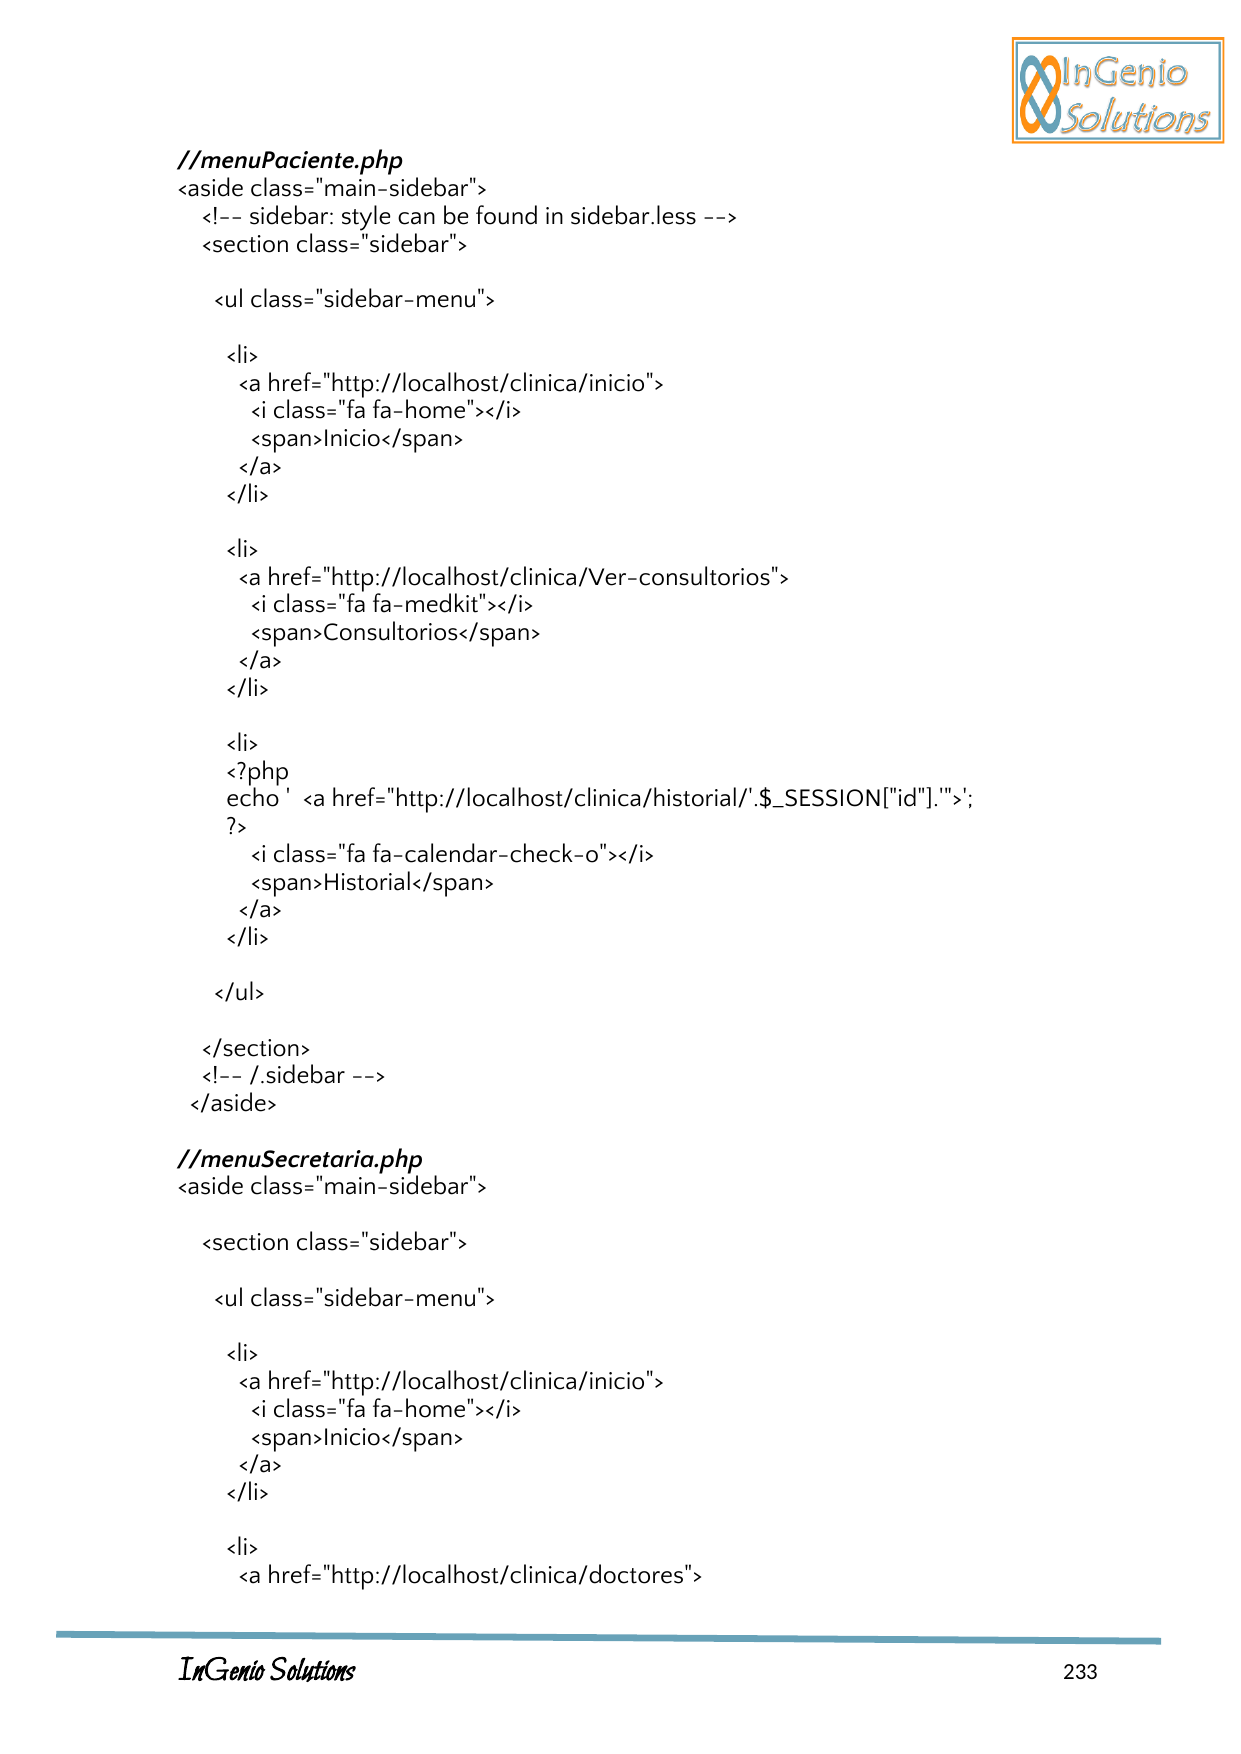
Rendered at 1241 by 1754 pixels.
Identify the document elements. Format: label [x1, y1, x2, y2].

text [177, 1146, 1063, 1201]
picture [1011, 37, 1225, 146]
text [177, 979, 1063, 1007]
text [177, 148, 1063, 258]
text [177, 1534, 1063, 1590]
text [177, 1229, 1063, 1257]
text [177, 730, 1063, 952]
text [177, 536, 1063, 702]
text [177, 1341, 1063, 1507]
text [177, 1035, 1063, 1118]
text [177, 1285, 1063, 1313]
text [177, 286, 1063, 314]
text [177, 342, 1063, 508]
